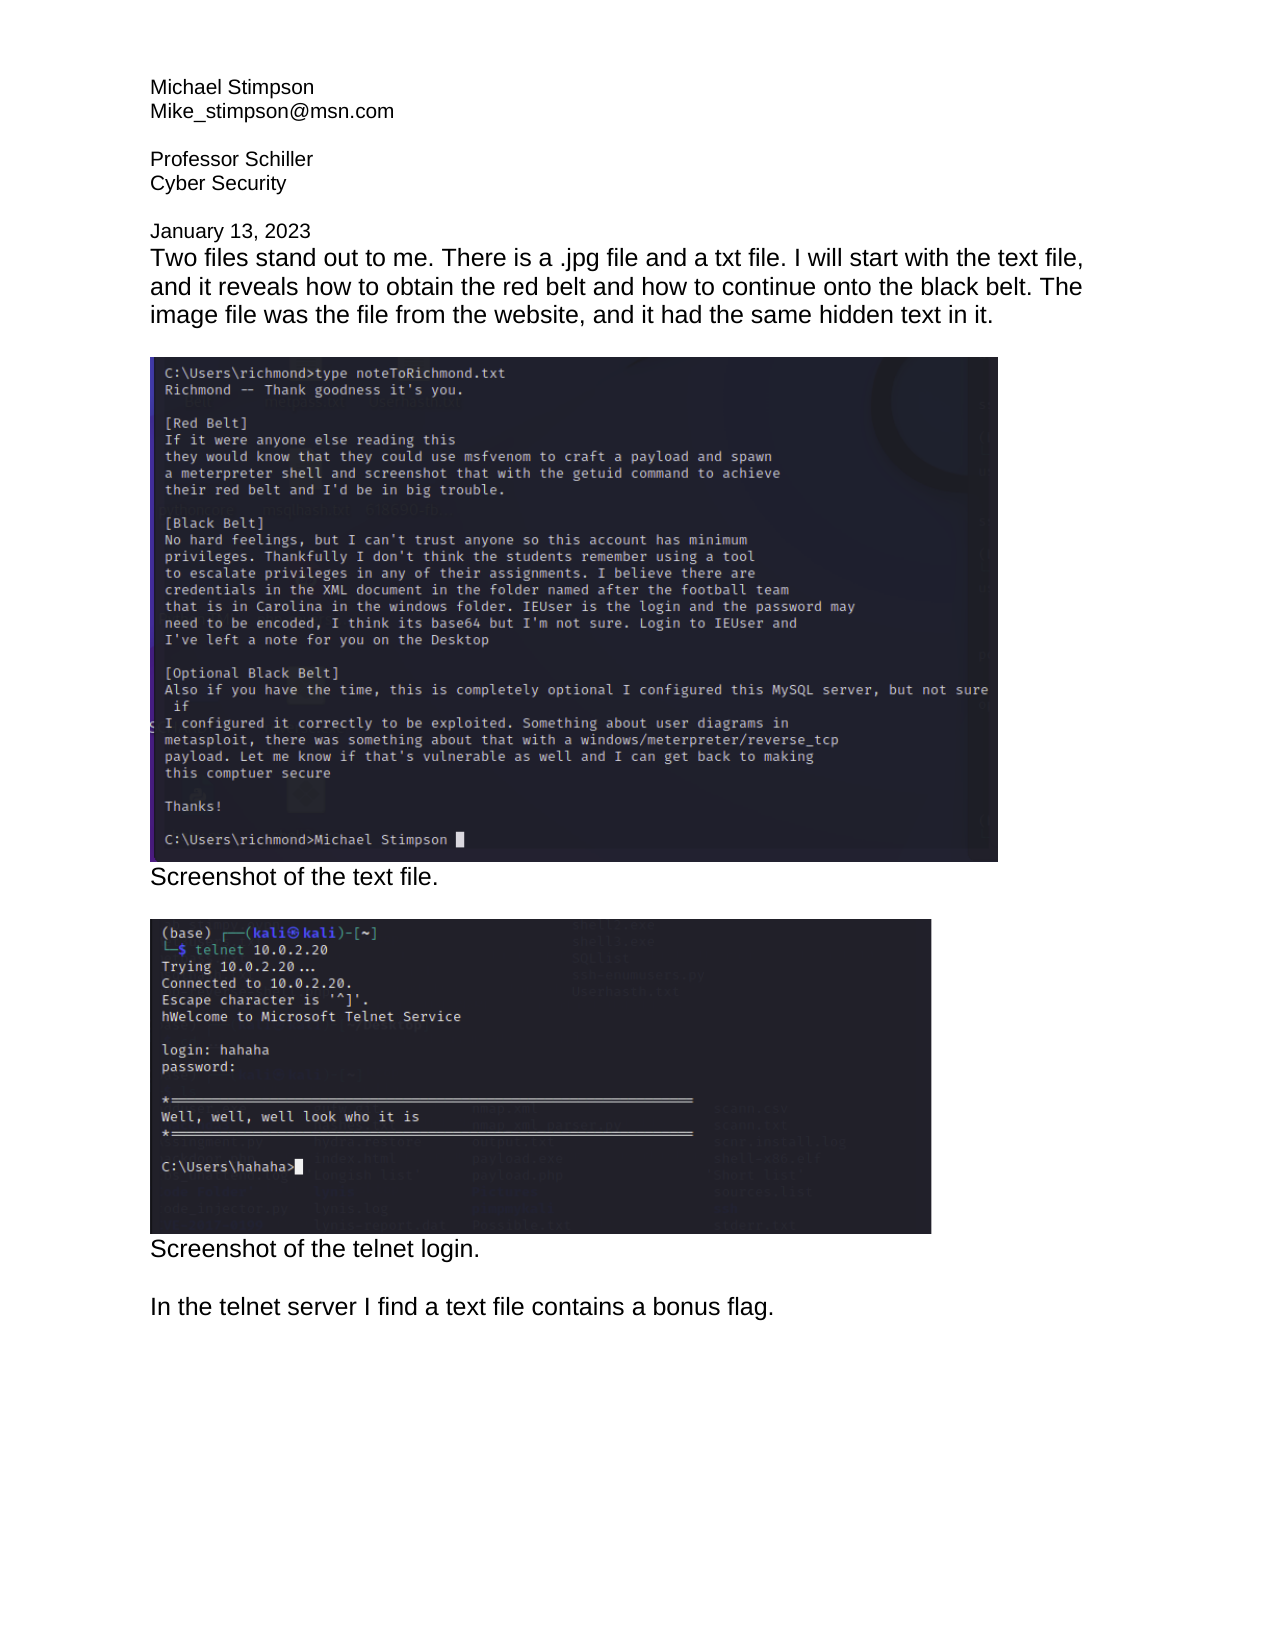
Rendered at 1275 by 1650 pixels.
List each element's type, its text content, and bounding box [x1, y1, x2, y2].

text In the telnet server I find a text file contains a bonus flag. [150, 1291, 1125, 1320]
text Screenshot of the telnet login. [150, 1234, 1125, 1263]
picture [150, 919, 932, 1234]
text Screenshot of the text file. [150, 862, 1125, 891]
picture [150, 357, 998, 862]
text Two files stand out to me. There is a .jpg file and a txt file. I will start with the text file, and it reveals how to obtain the red belt and how to continue onto the black belt. The image file was the file from the website, and it had the same hidden text in it. [150, 243, 1125, 329]
